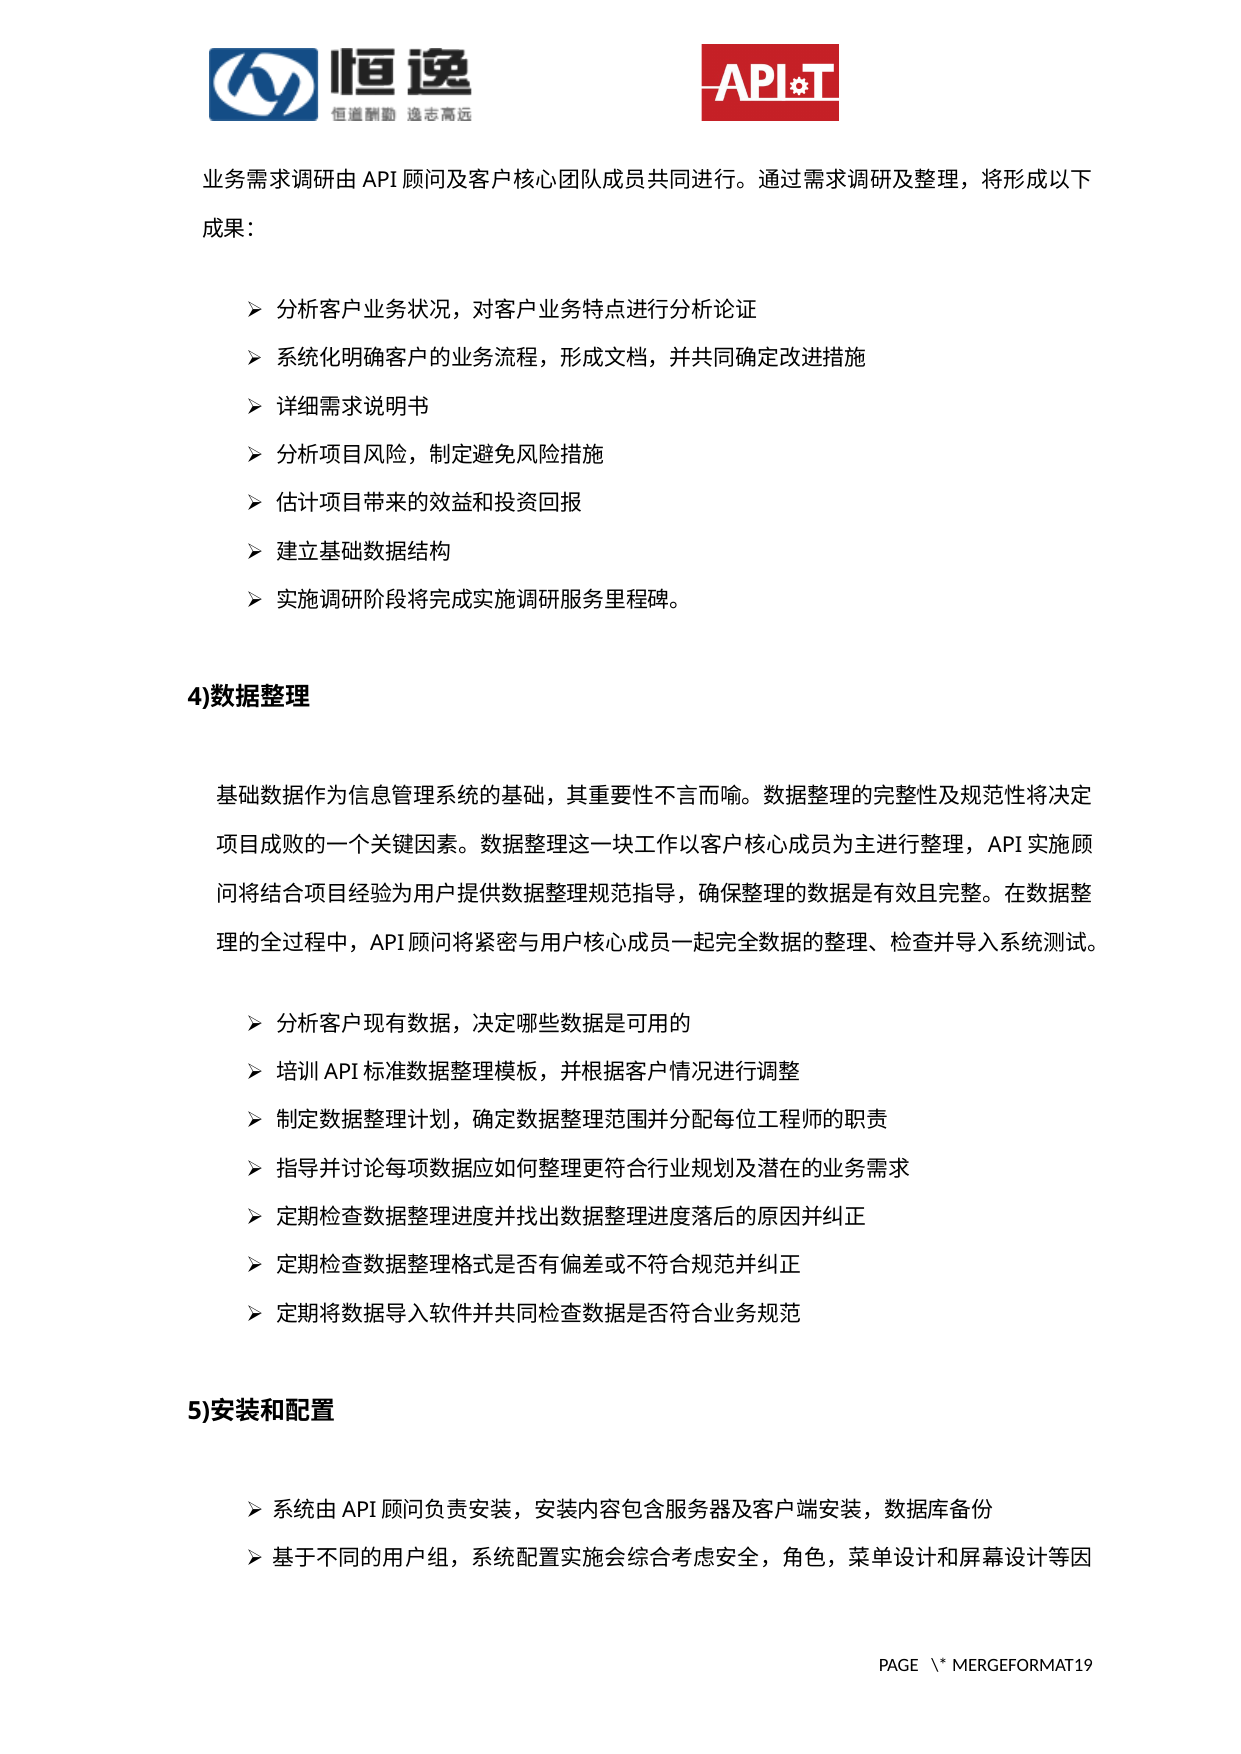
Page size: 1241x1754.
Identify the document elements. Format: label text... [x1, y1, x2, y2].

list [246, 1540, 1093, 1572]
list 定期检查数据整理格式是否有偏差或不符合规范并纠正 [246, 1247, 1093, 1279]
text 4)数据整理 [187, 662, 1093, 727]
picture [209, 48, 474, 121]
list 定期检查数据整理进度并找出数据整理进度落后的原因并纠正 [246, 1198, 1093, 1231]
list 指导并讨论每项数据应如何整理更符合行业规划及潜在的业务需求 [246, 1150, 1093, 1183]
text 基础数据作为信息管理系统的基础，其重要性不言而喻。数据整理的完整性及规范性将决定项目成败的一个关键因素。数据整理这一块工作以客户核心成员为主进行整理，API实施顾问将结合项目经验为用户提供数据整理规范指导，确保整理的数据是有效且完整。在数据整理的全过程中，API顾问将紧密与用户核心成员一起完全数据的整理、检查并导入系统测试。 [217, 778, 1093, 957]
list 分析客户业务状况，对客户业务特点进行分析论证 [246, 292, 1093, 324]
list 建立基础数据结构 [246, 533, 1093, 566]
list 定期将数据导入软件并共同检查数据是否符合业务规范 [246, 1295, 1093, 1328]
list 系统化明确客户的业务流程，形成文档，并共同确定改进措施 [246, 340, 1093, 372]
list 培训API标准数据整理模板，并根据客户情况进行调整 [246, 1053, 1093, 1086]
list 实施调研阶段将完成实施调研服务里程碑。 [246, 582, 1093, 614]
list 详细需求说明书 [246, 388, 1093, 421]
list 系统由API顾问负责安装，安装内容包含服务器及客户端安装，数据库备份 [246, 1492, 1093, 1524]
list 制定数据整理计划，确定数据整理范围并分配每位工程师的职责 [246, 1102, 1093, 1134]
text 5)安装和配置 [187, 1376, 1093, 1441]
list 分析客户现有数据，决定哪些数据是可用的 [246, 1005, 1093, 1038]
list 估计项目带来的效益和投资回报 [246, 485, 1093, 517]
list 分析项目风险，制定避免风险措施 [246, 437, 1093, 469]
picture [701, 44, 839, 121]
text 业务需求调研由API顾问及客户核心团队成员共同进行。通过需求调研及整理，将形成以下成果： [202, 162, 1093, 243]
